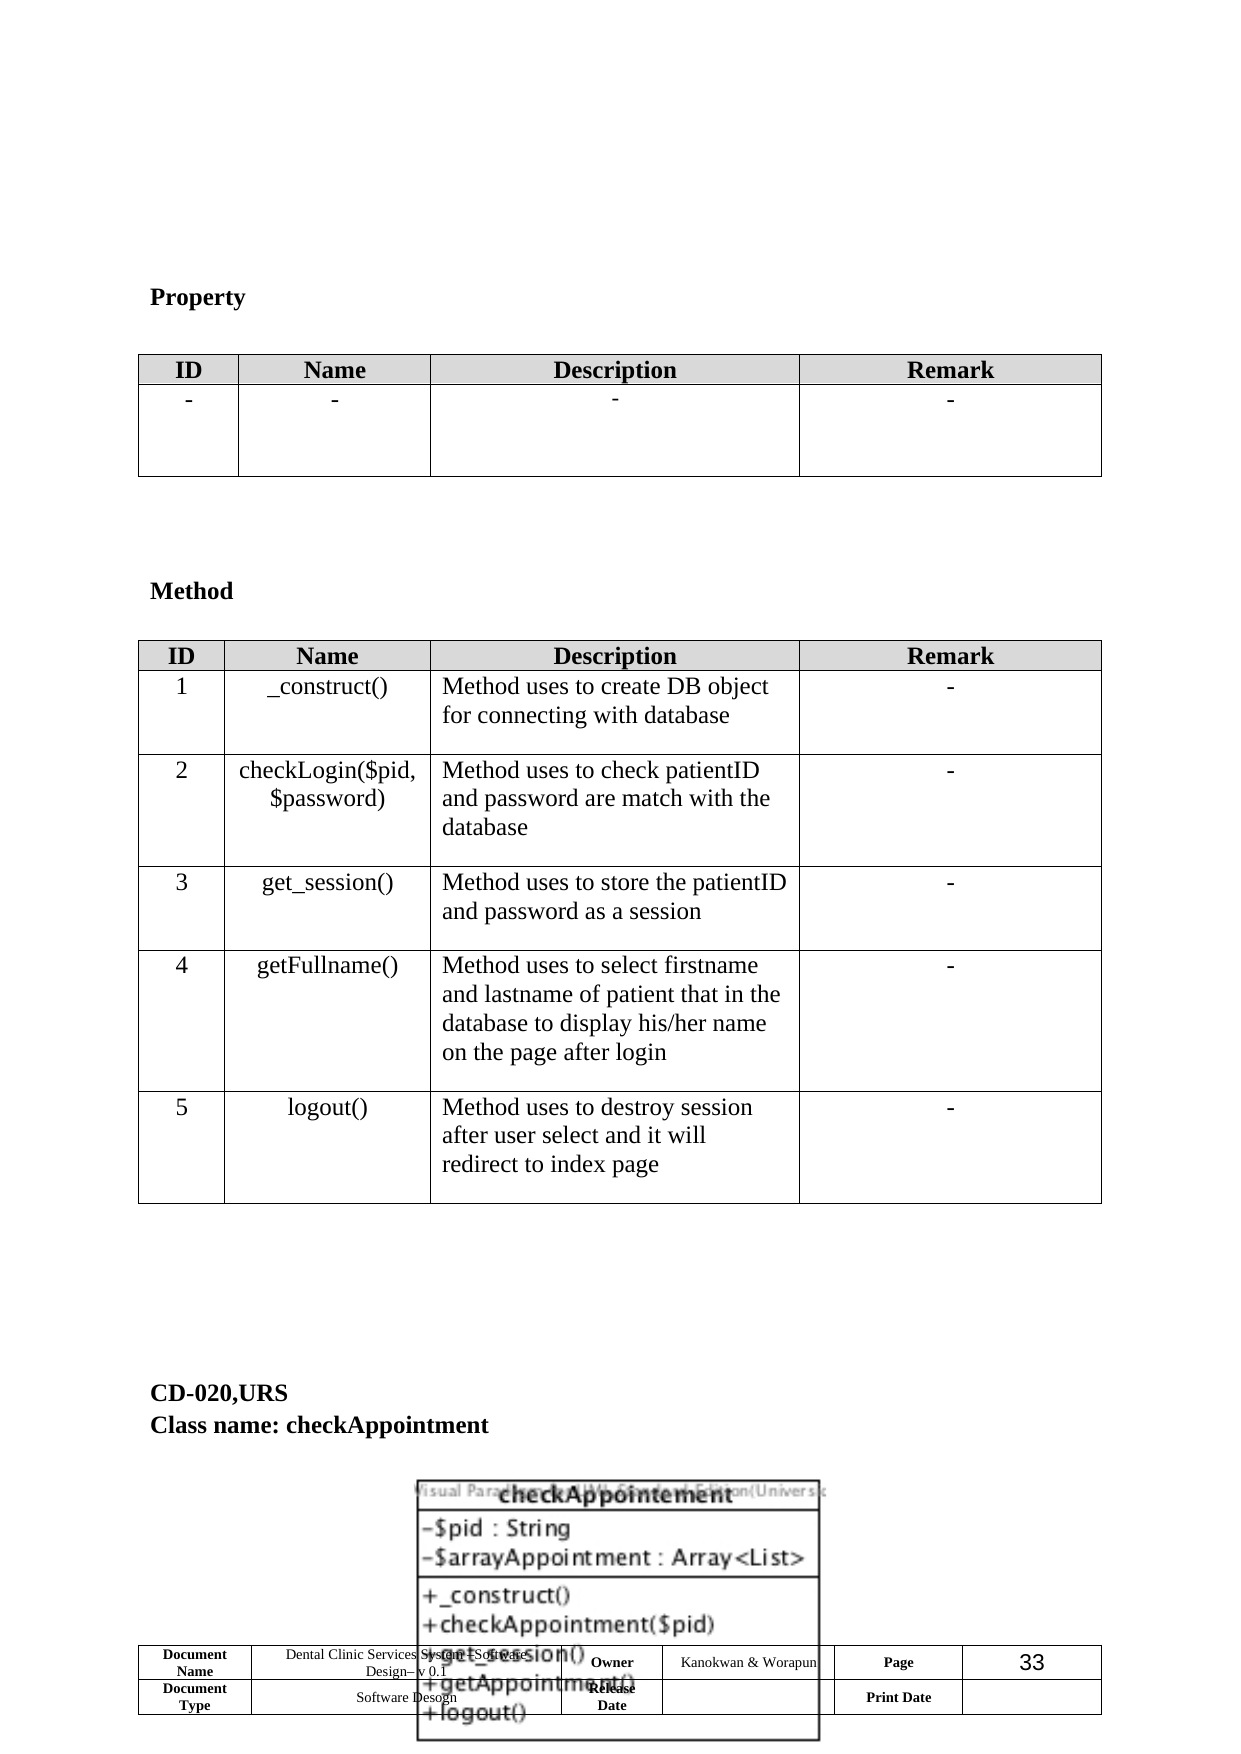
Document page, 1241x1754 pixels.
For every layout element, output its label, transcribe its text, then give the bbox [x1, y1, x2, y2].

table_header ID [139, 641, 224, 670]
table_header Remark [800, 355, 1101, 383]
picture [413, 1680, 561, 1714]
text Method [150, 576, 1090, 605]
table_cell - [800, 385, 1101, 476]
table_cell get_session() [225, 867, 430, 949]
picture [663, 1646, 827, 1679]
table_header Description [431, 641, 799, 670]
table_cell getFullname() [225, 951, 430, 1091]
table_header Description [431, 355, 799, 383]
text Class name: checkAppointment [150, 1411, 1090, 1439]
table_cell - [239, 385, 430, 476]
table_cell - [139, 385, 238, 476]
picture [562, 1646, 662, 1679]
picture [663, 1680, 827, 1714]
table_cell - [800, 671, 1101, 754]
table_cell 2 [139, 755, 224, 866]
table_cell 4 [139, 951, 224, 1091]
table_cell Method uses to select firstname and lastname of patient that in the database to display his/her name on the page after login [431, 951, 799, 1091]
table_header Name [239, 355, 430, 383]
table_cell logout() [225, 1092, 430, 1203]
table_cell - [431, 385, 799, 476]
picture [413, 1715, 827, 1748]
table_cell checkLogin($pid,$password) [225, 755, 430, 866]
table_cell Method uses to store the patientID and password as a session [431, 867, 799, 949]
text CD-020,URS [150, 1378, 1090, 1406]
table_cell 3 [139, 867, 224, 949]
table_cell 1 [139, 671, 224, 754]
table_cell - [800, 951, 1101, 1091]
table_cell Method uses to create DB object for connecting with database [431, 671, 799, 754]
table_cell _construct() [225, 671, 430, 754]
text Property [150, 282, 1090, 311]
table_cell Method uses to destroy session after user select and it will redirect to index page [431, 1092, 799, 1203]
table_header ID [139, 355, 238, 383]
table_cell 5 [139, 1092, 224, 1203]
table_cell - [800, 867, 1101, 949]
table_cell Method uses to check patientID and password are match with the database [431, 755, 799, 866]
table_cell - [800, 1092, 1101, 1203]
table_header Remark [800, 641, 1101, 670]
picture [413, 1477, 827, 1645]
picture [413, 1646, 561, 1679]
table_cell - [800, 755, 1101, 866]
picture [562, 1680, 662, 1714]
table_header Name [225, 641, 430, 670]
